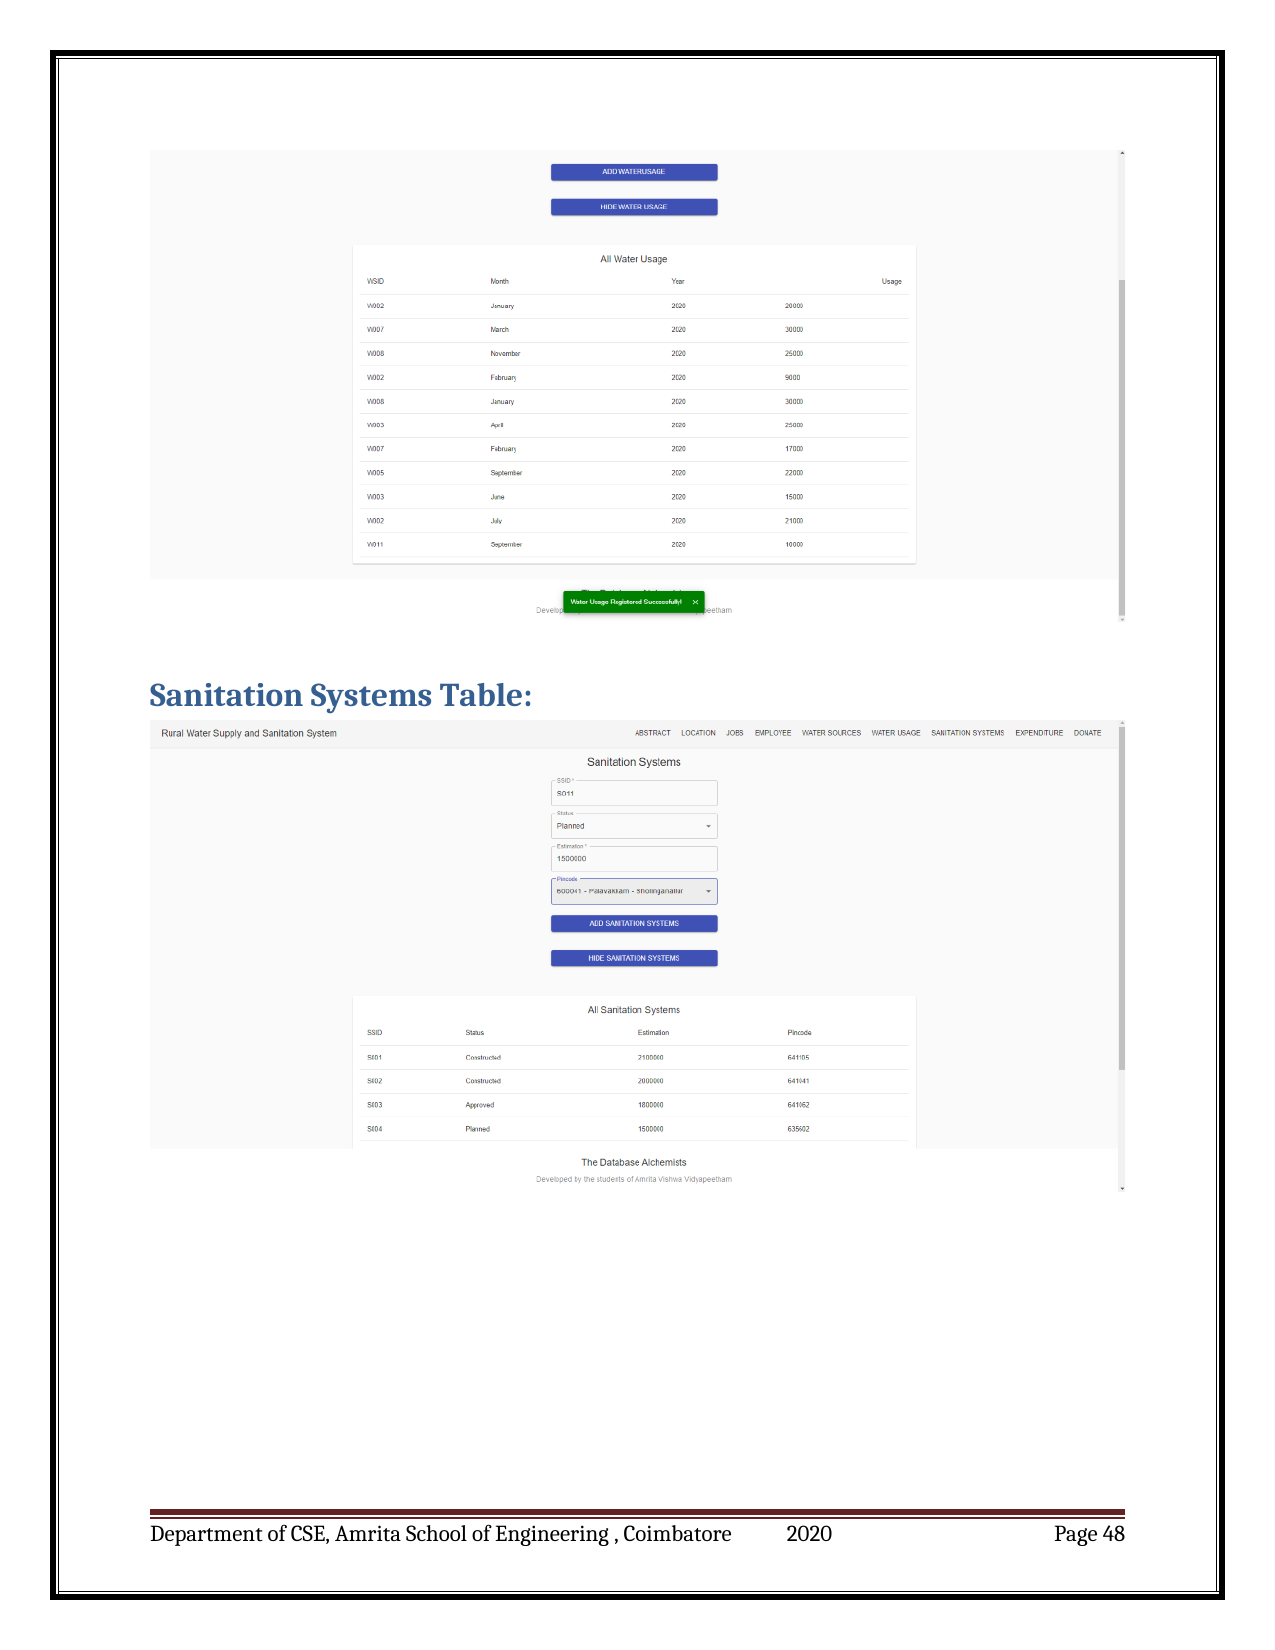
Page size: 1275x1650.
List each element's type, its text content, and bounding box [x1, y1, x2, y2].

picture [150, 720, 1125, 1192]
picture [150, 150, 1125, 622]
subtitle Sanitation Systems Table: [150, 676, 1125, 714]
